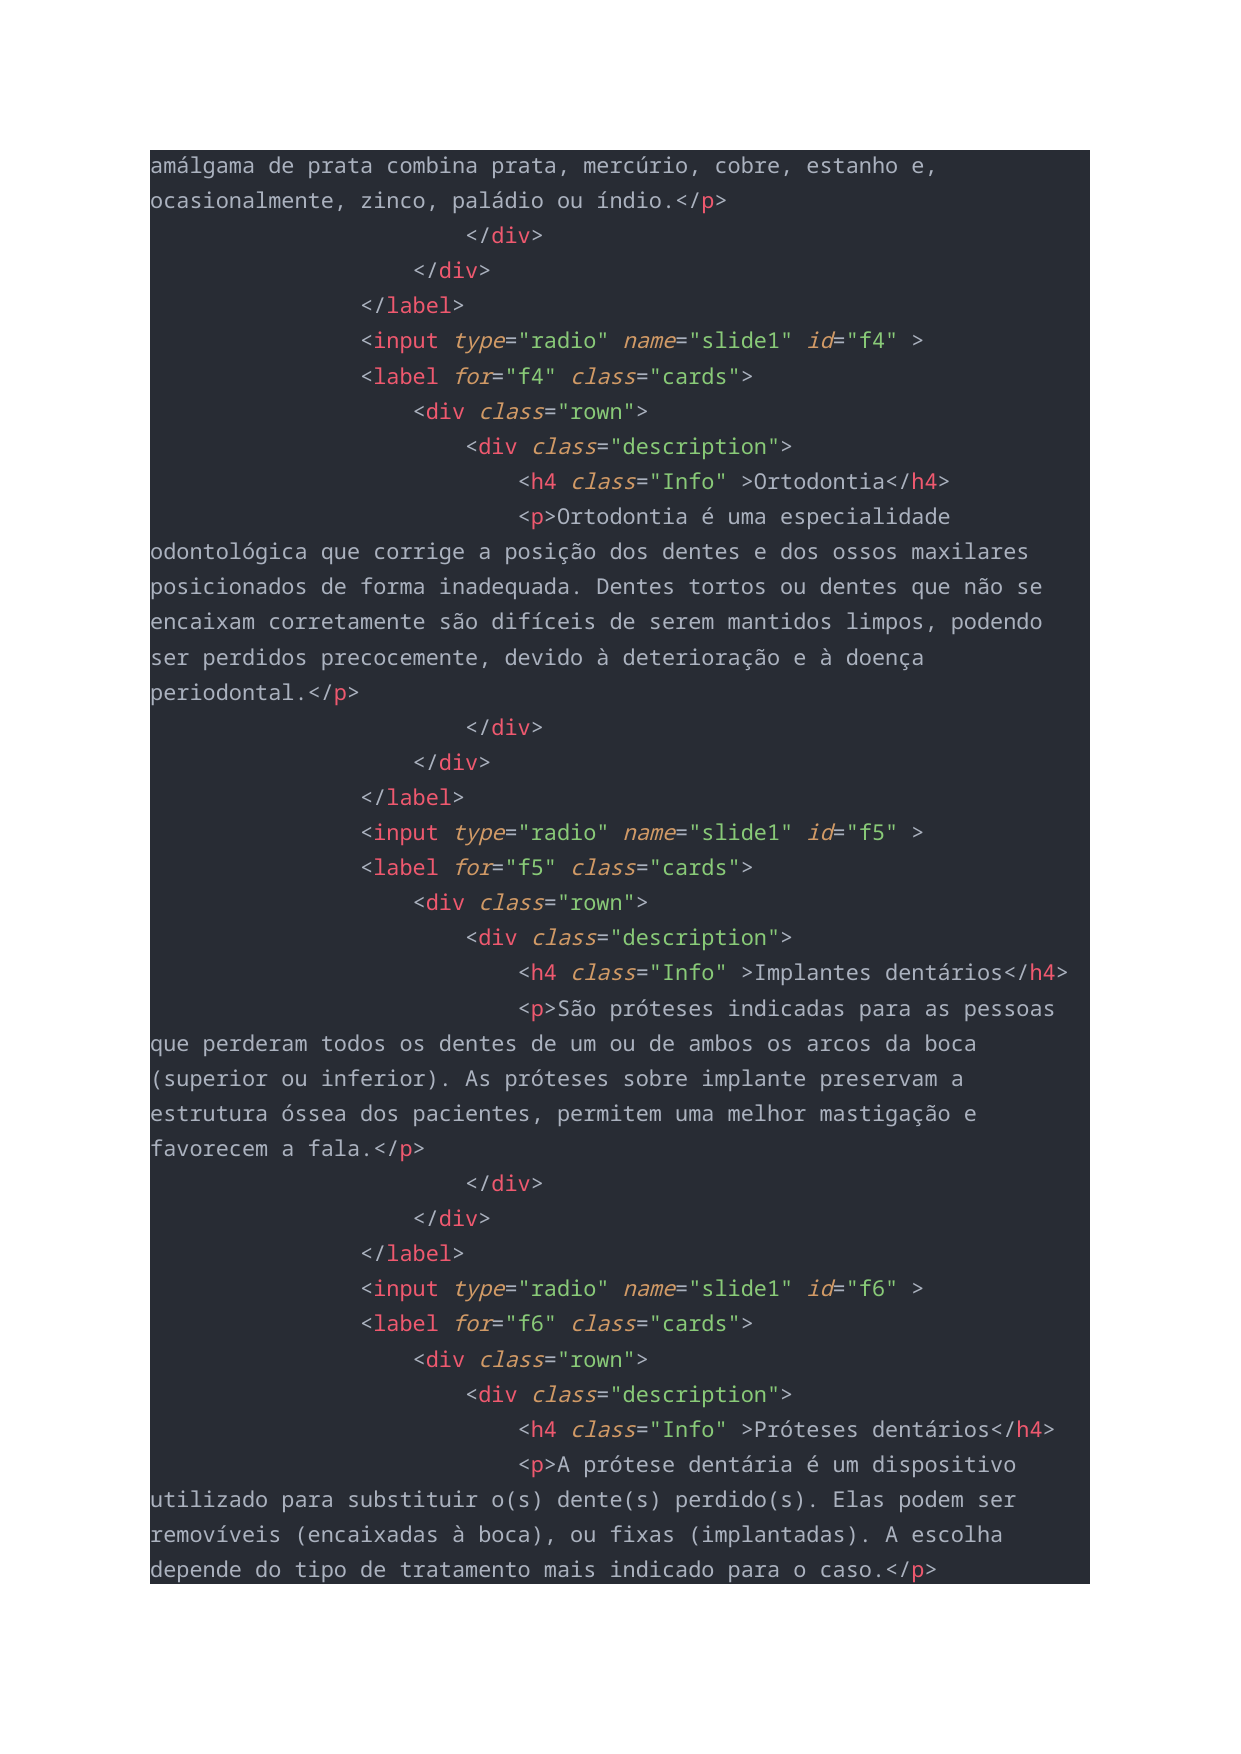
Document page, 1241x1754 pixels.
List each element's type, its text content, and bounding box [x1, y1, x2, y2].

text </div> [150, 712, 1090, 741]
text <p>A prótese dentária é um dispositivo utilizado para substituir o(s) dente(s) perdido(s). Elas podem ser removíveis (encaixadas à boca), ou fixas (implantadas). A escolha depende do tipo de tratamento mais indicado para o caso.</p> [150, 1449, 1090, 1584]
text <input type="radio" name="slide1" id="f4" > [150, 326, 1090, 355]
text <div class="description"> [150, 1379, 1090, 1408]
text </div> [150, 747, 1090, 777]
text <div class="description"> [150, 431, 1090, 461]
text <div class="rown"> [150, 1343, 1090, 1373]
text <label for="f5" class="cards"> [150, 852, 1090, 882]
text <input type="radio" name="slide1" id="f6" > [150, 1273, 1090, 1303]
text <input type="radio" name="slide1" id="f5" > [150, 817, 1090, 847]
text <h4 class="Info" >Próteses dentários</h4> [150, 1414, 1090, 1443]
text </label> [150, 290, 1090, 320]
text <div class="rown"> [150, 396, 1090, 426]
text <div class="description"> [150, 922, 1090, 952]
text </div> [150, 255, 1090, 285]
text <h4 class="Info" >Implantes dentários</h4> [150, 957, 1090, 987]
text <label for="f6" class="cards"> [150, 1308, 1090, 1338]
text </label> [150, 782, 1090, 812]
text <p>São próteses indicadas para as pessoas que perderam todos os dentes de um ou de ambos os arcos da boca (superior ou inferior). As próteses sobre implante preservam a estrutura óssea dos pacientes, permitem uma melhor mastigação e favorecem a fala.</p> [150, 992, 1090, 1163]
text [150, 150, 1090, 215]
text <label for="f4" class="cards"> [150, 361, 1090, 390]
text </div> [150, 220, 1090, 250]
text <p>Ortodontia é uma especialidade odontológica que corrige a posição dos dentes e dos ossos maxilares posicionados de forma inadequada. Dentes tortos ou dentes que não se encaixam corretamente são difíceis de serem mantidos limpos, podendo ser perdidos precocemente, devido à deterioração e à doença periodontal.</p> [150, 501, 1090, 706]
text </label> [150, 1238, 1090, 1268]
text <div class="rown"> [150, 887, 1090, 917]
text </div> [150, 1168, 1090, 1198]
text </div> [150, 1203, 1090, 1233]
text <h4 class="Info" >Ortodontia</h4> [150, 466, 1090, 496]
